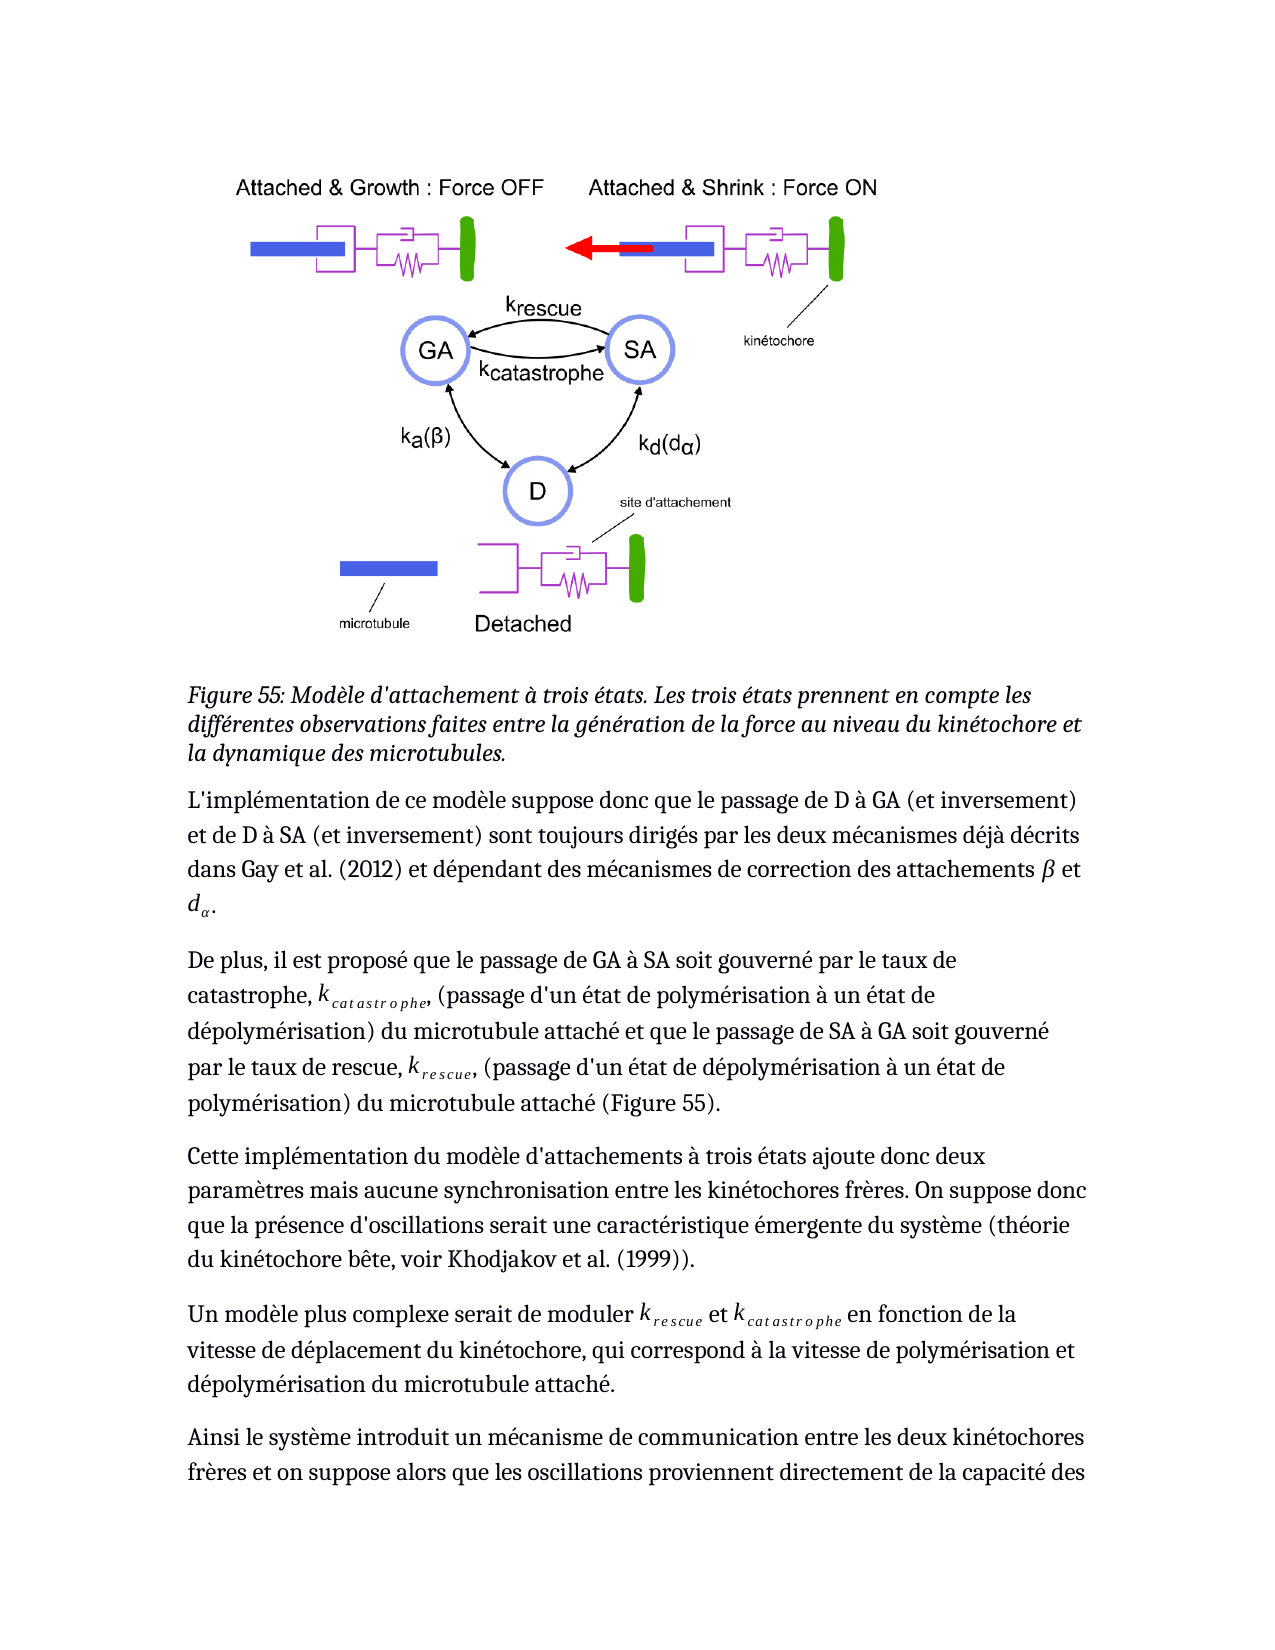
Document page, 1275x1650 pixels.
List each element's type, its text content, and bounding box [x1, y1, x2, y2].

text L'implémentation de ce modèle suppose donc que le passage de D à GA (et inversement) et de D à SA (et inversement) sont toujours dirigés par les deux mécanismes déjà décrits dans Gay et al. (2012) et dépendant des mécanismes de correction des attachements et . [187, 786, 1087, 921]
text De plus, il est proposé que le passage de GA à SA soit gouverné par le taux de catastrophe, , (passage d'un état de polymérisation à un état de dépolymérisation) du microtubule attaché et que le passage de SA à GA soit gouverné par le taux de rescue, , (passage d'un état de dépolymérisation à un état de polymérisation) du microtubule attaché (Figure 55). [187, 946, 1087, 1117]
picture [206, 150, 905, 661]
text Un modèle plus complexe serait de moduler et en fonction de la vitesse de déplacement du kinétochore, qui correspond à la vitesse de polymérisation et dépolymérisation du microtubule attaché. [187, 1298, 1087, 1399]
text Figure 55: Modèle d'attachement à trois états. Les trois états prennent en compte les différentes observations faites entre la génération de la force au niveau du kinétochore et la dynamique des microtubules. [187, 681, 1087, 767]
text Cette implémentation du modèle d'attachements à trois états ajoute donc deux paramètres mais aucune synchronisation entre les kinétochores frères. On suppose donc que la présence d'oscillations serait une caractéristique émergente du système (théorie du kinétochore bête, voir Khodjakov et al. (1999)). [187, 1142, 1087, 1274]
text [187, 1423, 1087, 1487]
